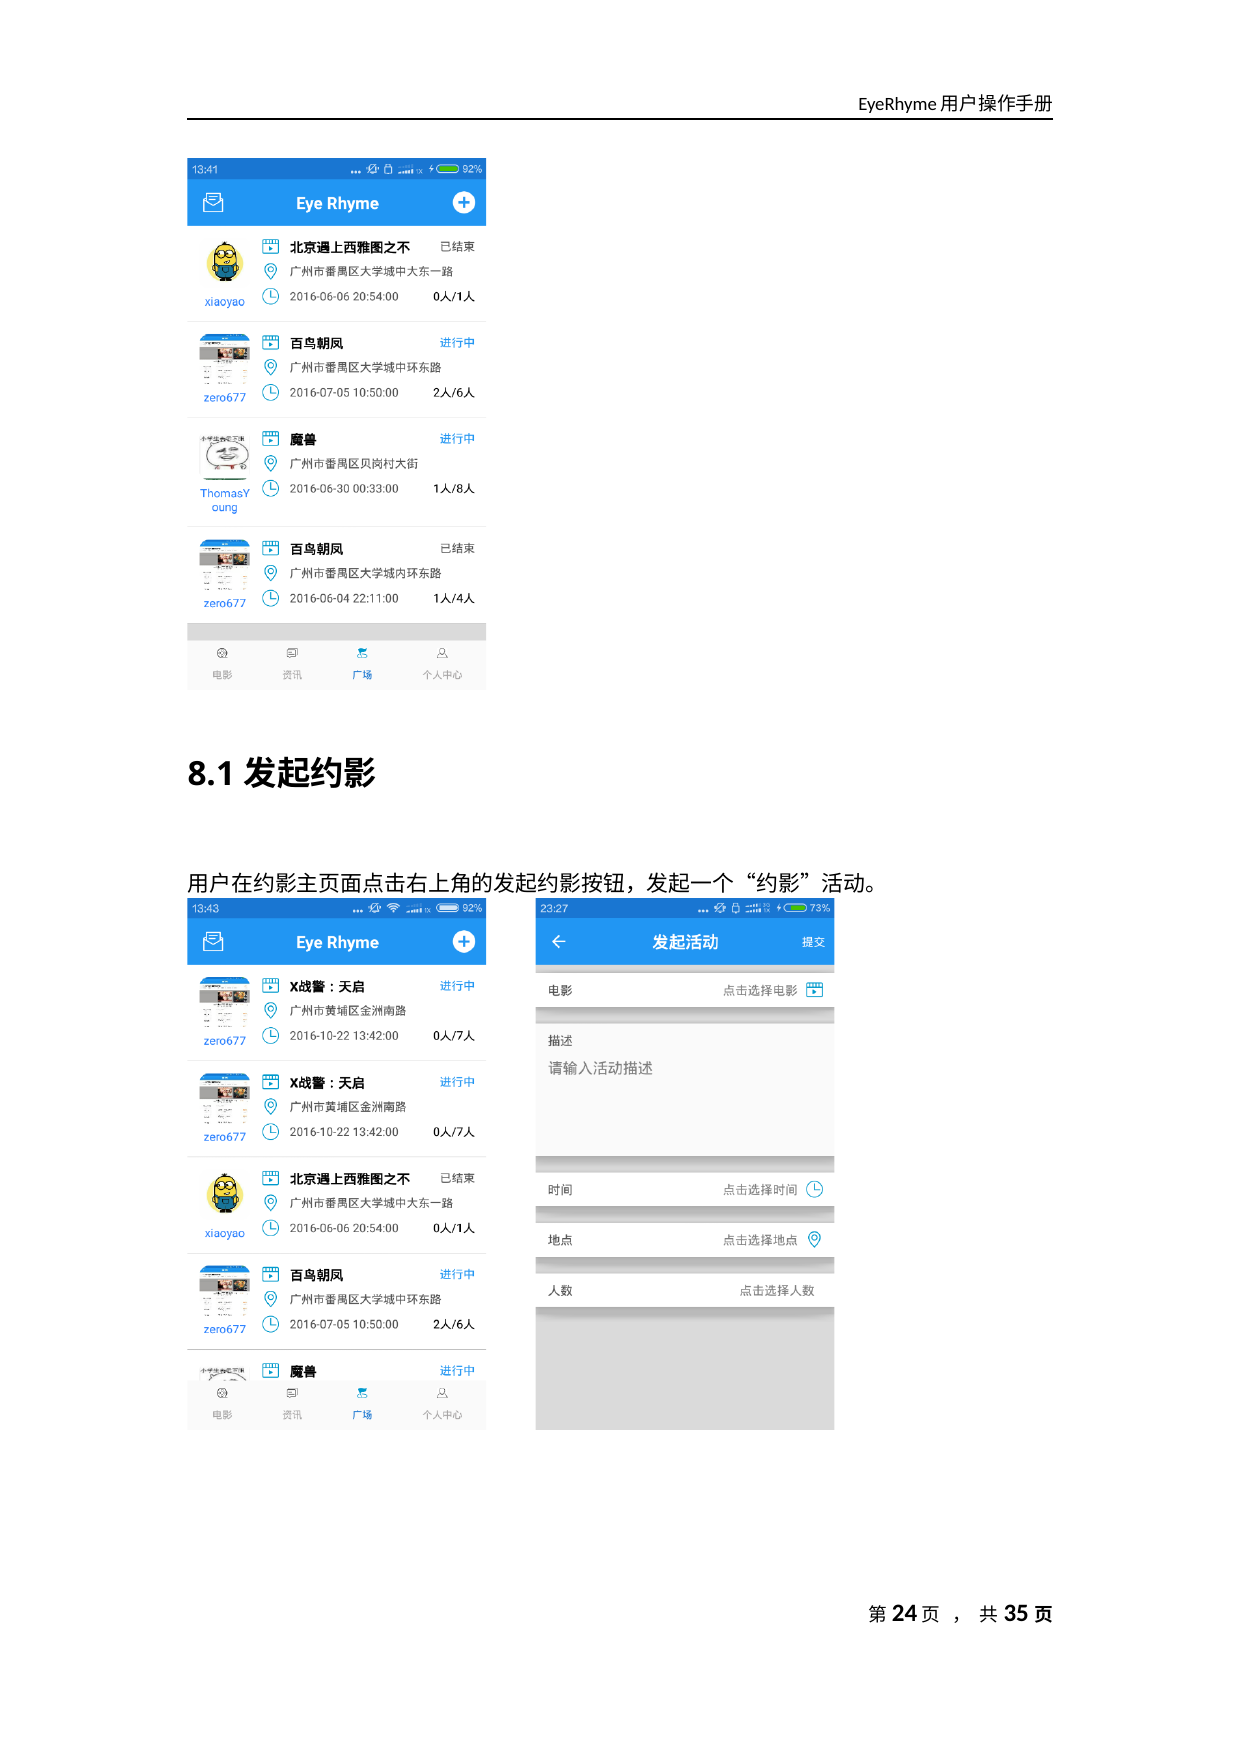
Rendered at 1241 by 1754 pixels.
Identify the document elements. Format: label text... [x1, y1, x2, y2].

picture [187, 898, 487, 1430]
subtitle 8.1 发起约影 [187, 738, 1053, 803]
picture [187, 158, 487, 690]
text 用户在约影主页面点击右上角的发起约影按钮，发起一个“约影”活动。 [187, 866, 1053, 898]
picture [535, 898, 835, 1430]
